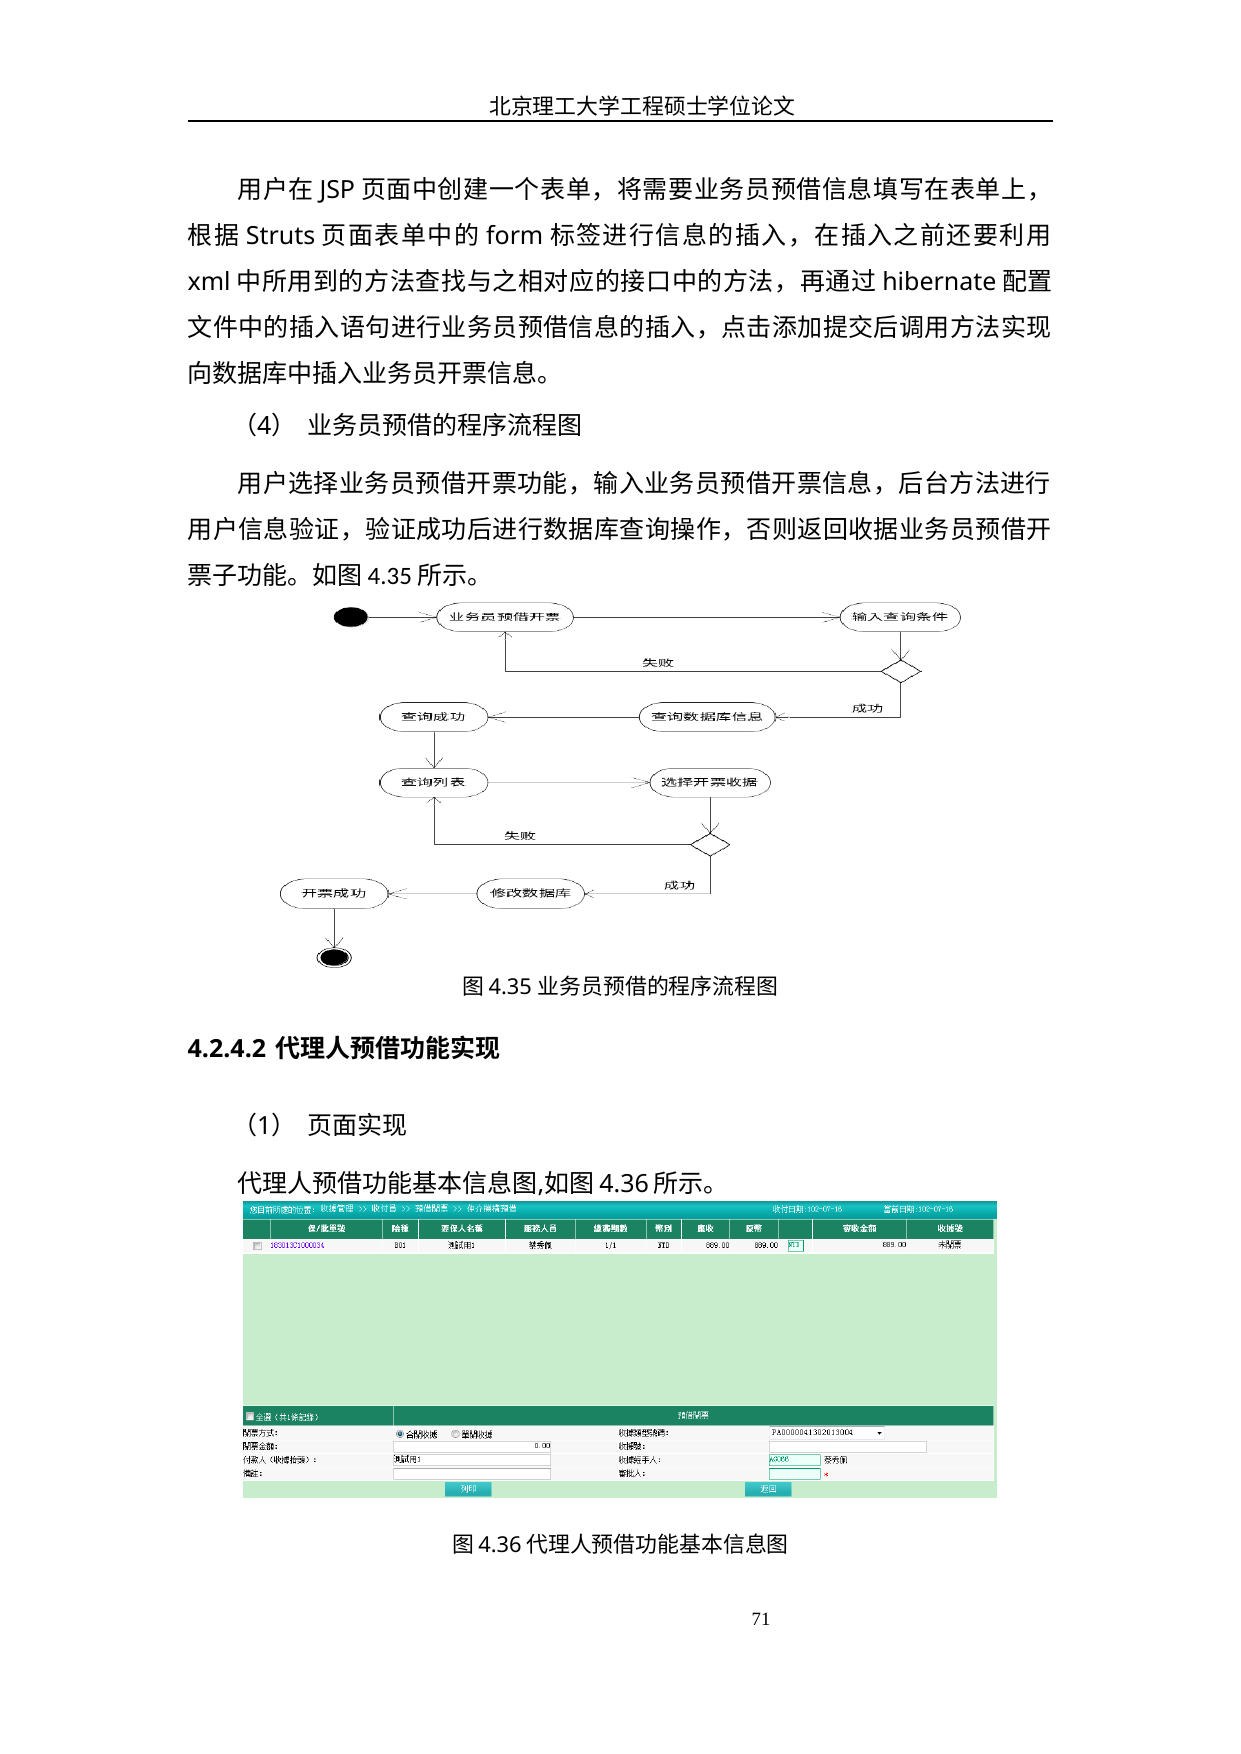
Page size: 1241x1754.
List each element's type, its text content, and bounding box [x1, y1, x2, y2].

text 用户选择业务员预借开票功能，输入业务员预借开票信息，后台方法进行用户信息验证，验证成功后进行数据库查询操作，否则返回收据业务员预借开票子功能。如图4.35所示。 [187, 456, 1053, 594]
text 图4.36代理人预借功能基本信息图 [187, 1527, 1053, 1559]
list 业务员预借的程序流程图 [232, 391, 1053, 456]
text 图4.35 业务员预借的程序流程图 [187, 969, 1053, 1001]
list 页面实现 [232, 1091, 1053, 1156]
text 代理人预借功能基本信息图,如图4.36所示。 [187, 1156, 1053, 1202]
picture [243, 1201, 997, 1498]
text 用户在JSP页面中创建一个表单，将需要业务员预借信息填写在表单上，根据Struts页面表单中的form标签进行信息的插入，在插入之前还要利用xml中所用到的方法查找与之相对应的接口中的方法，再通过hibernate配置文件中的插入语句进行业务员预借信息的插入，点击添加提交后调用方法实现向数据库中插入业务员开票信息。 [187, 162, 1053, 391]
subtitle 代理人预借功能实现 [187, 1014, 1053, 1079]
